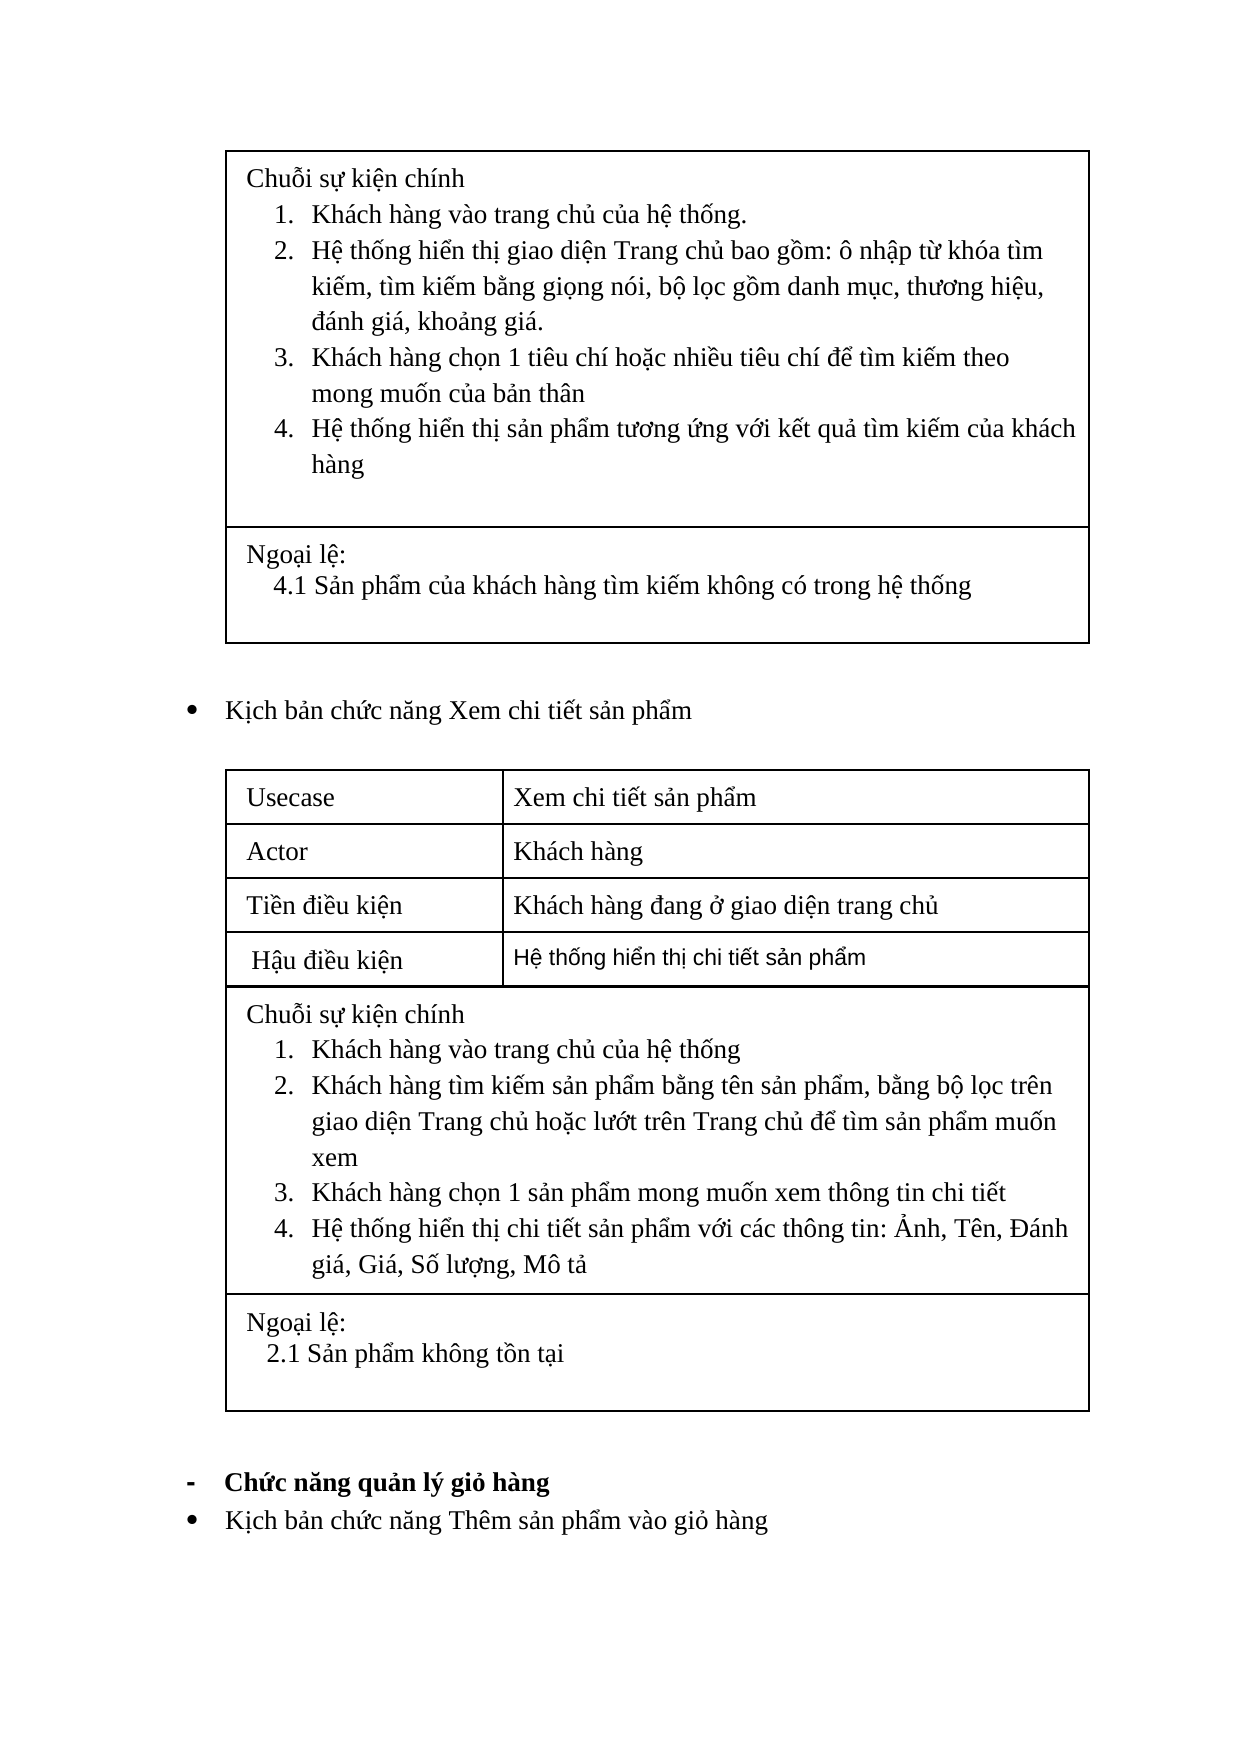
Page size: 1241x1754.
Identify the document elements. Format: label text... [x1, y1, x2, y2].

table_cell Hậu điều kiện [227, 933, 502, 985]
list Chức năng quản lý giỏ hàng [186, 1462, 1090, 1499]
list Kịch bản chức năng Thêm sản phẩm vào giỏ hàng [187, 1504, 1090, 1536]
table_cell Ngoại lệ: 4.1 Sản phẩm của khách hàng tìm kiếm không có trong hệ thống [227, 528, 1088, 642]
table_cell Actor [227, 825, 502, 877]
table_cell Chuỗi sự kiện chính Khách hàng vào trang chủ của hệ thống. Hệ thống hiển thị giao diện Trang chủ bao gồm: ô nhập từ khóa tìm kiếm, tìm kiếm bằng giọng nói, bộ lọc gồm danh mục, thương hiệu, đánh giá, khoảng giá. Khách hàng chọn 1 tiêu chí hoặc nhiều tiêu chí để tìm kiếm theo mong muốn của bản thân Hệ thống hiển thị sản phẩm tương ứng với kết quả tìm kiếm của khách hàng [227, 152, 1088, 526]
table_header Usecase [227, 771, 502, 823]
table_header Xem chi tiết sản phẩm [504, 771, 1088, 823]
table_cell Tiền điều kiện [227, 879, 502, 931]
table_cell Khách hàng đang ở giao diện trang chủ [504, 879, 1088, 931]
table_cell Ngoại lệ: 2.1 Sản phẩm không tồn tại [227, 1295, 1088, 1410]
list Kịch bản chức năng Xem chi tiết sản phẩm [187, 694, 1090, 726]
table_cell Khách hàng [504, 825, 1088, 877]
table_cell Hệ thống hiển thị chi tiết sản phẩm [504, 933, 1088, 985]
table_cell Chuỗi sự kiện chính Khách hàng vào trang chủ của hệ thống Khách hàng tìm kiếm sản phẩm bằng tên sản phẩm, bằng bộ lọc trên giao diện Trang chủ hoặc lướt trên Trang chủ để tìm sản phẩm muốn xem Khách hàng chọn 1 sản phẩm mong muốn xem thông tin chi tiết Hệ thống hiển thị chi tiết sản phẩm với các thông tin: Ảnh, Tên, Đánh giá, Giá, Số lượng, Mô tả [227, 988, 1088, 1293]
